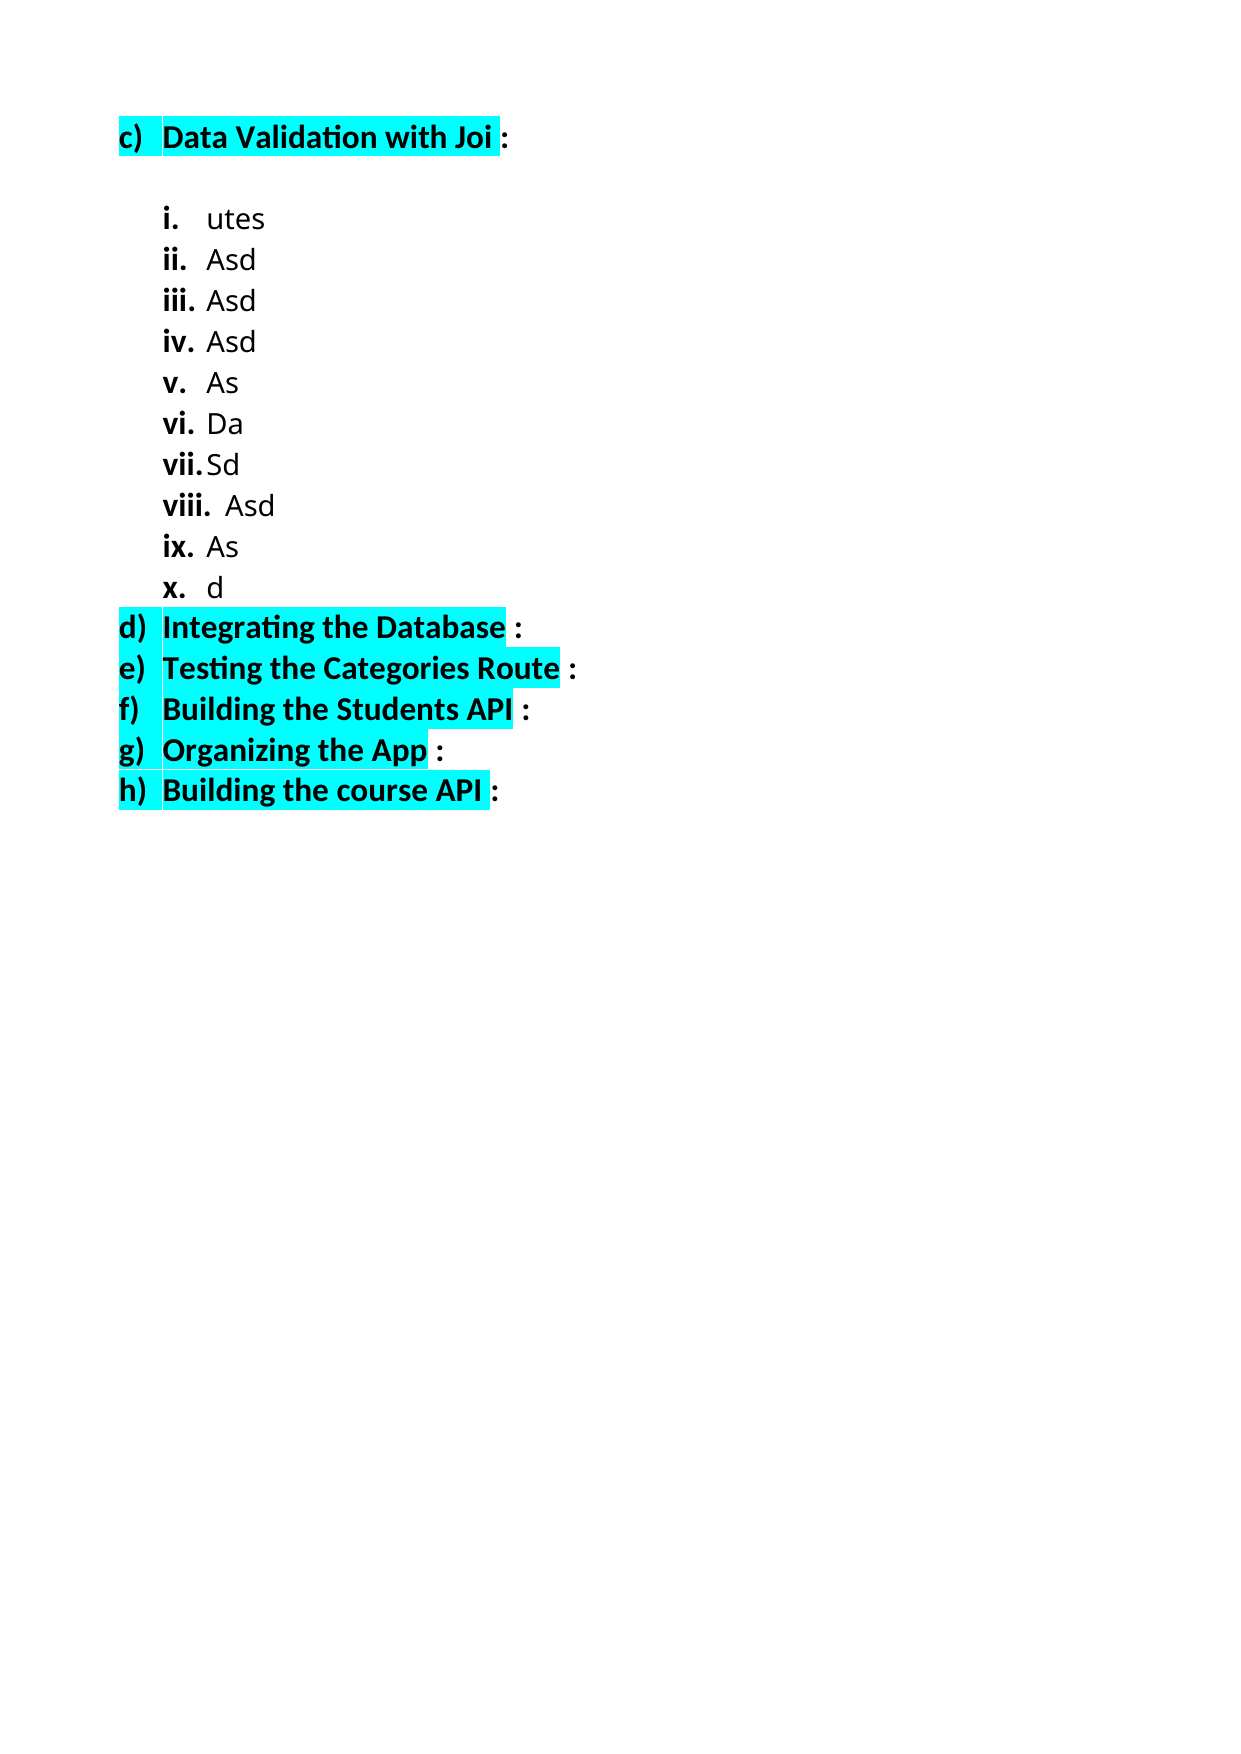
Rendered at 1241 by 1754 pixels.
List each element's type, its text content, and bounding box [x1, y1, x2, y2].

list d [162, 566, 1165, 607]
list As [162, 361, 1165, 402]
list Asd [162, 484, 1165, 525]
list Building the course API : [119, 769, 1165, 810]
list utes [162, 197, 1165, 238]
list As [162, 525, 1165, 566]
list Asd [162, 320, 1165, 361]
list Integrating the Database : [506, 607, 1165, 647]
list Testing the Categories Route : [560, 647, 1165, 688]
list Da [162, 402, 1165, 443]
list Data Validation with Joi : [500, 116, 1165, 156]
list Sd [162, 443, 1165, 484]
list Building the Students API : [513, 688, 1165, 729]
list Organizing the App : [428, 729, 1165, 769]
list Asd [162, 238, 1165, 279]
list Asd [162, 279, 1165, 320]
